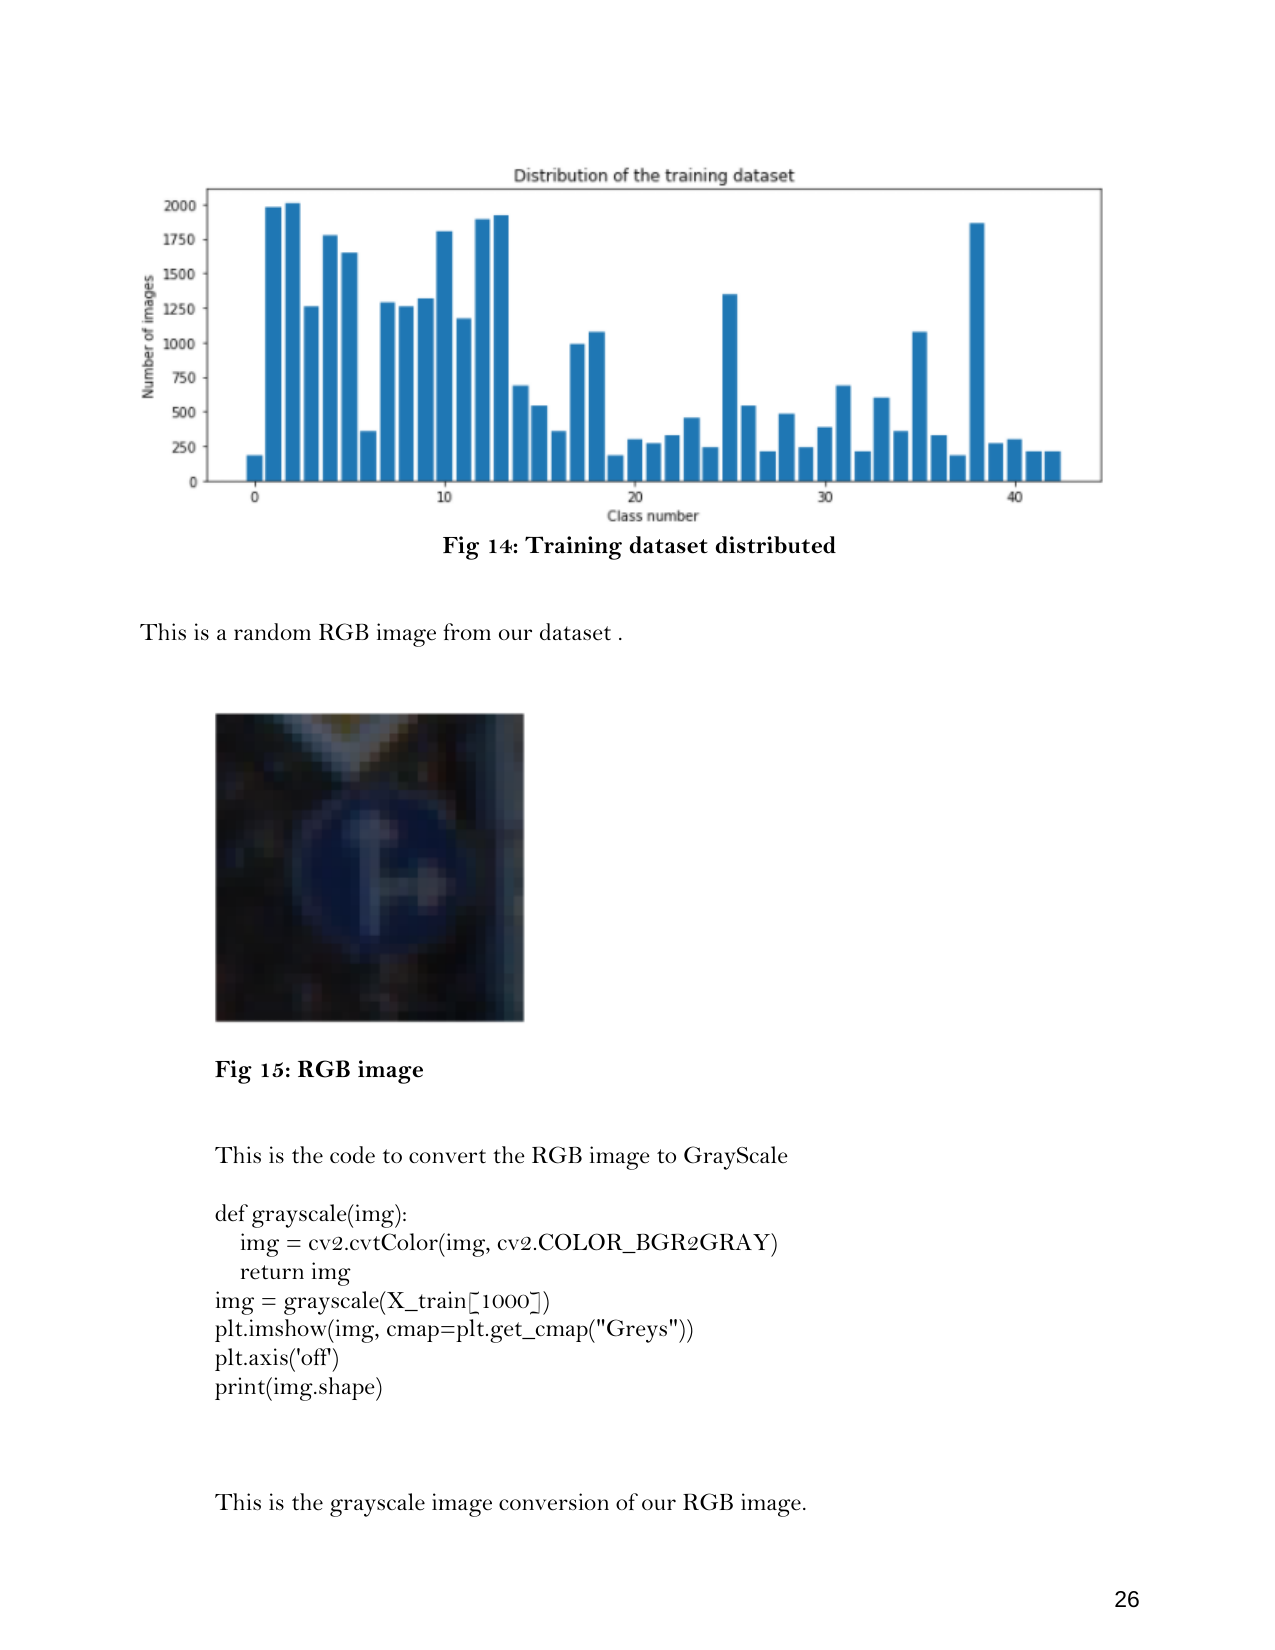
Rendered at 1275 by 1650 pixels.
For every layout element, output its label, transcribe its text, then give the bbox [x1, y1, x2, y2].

text img = cv2.cvtColor(img, cv2.COLOR_BGR2GRAY) [214, 1228, 1139, 1257]
text plt.axis('off') [214, 1344, 1139, 1372]
text Fig 14: Training dataset distributed [139, 532, 1139, 560]
text This is a random RGB image from our dataset . [139, 618, 1139, 647]
text plt.imshow(img, cmap=plt.get_cmap("Greys")) [214, 1315, 1139, 1344]
text This is the code to convert the RGB image to GrayScale [214, 1142, 1139, 1171]
text Fig 15: RGB image [214, 1055, 1139, 1084]
text img = grayscale(X_train[1000]) [214, 1286, 1139, 1315]
text print(img.shape) [214, 1372, 1139, 1401]
text return img [214, 1257, 1139, 1286]
text This is the grayscale image conversion of our RGB image. [214, 1488, 1139, 1517]
text def grayscale(img): [214, 1199, 1139, 1228]
picture [214, 704, 531, 1027]
picture [139, 156, 1140, 532]
